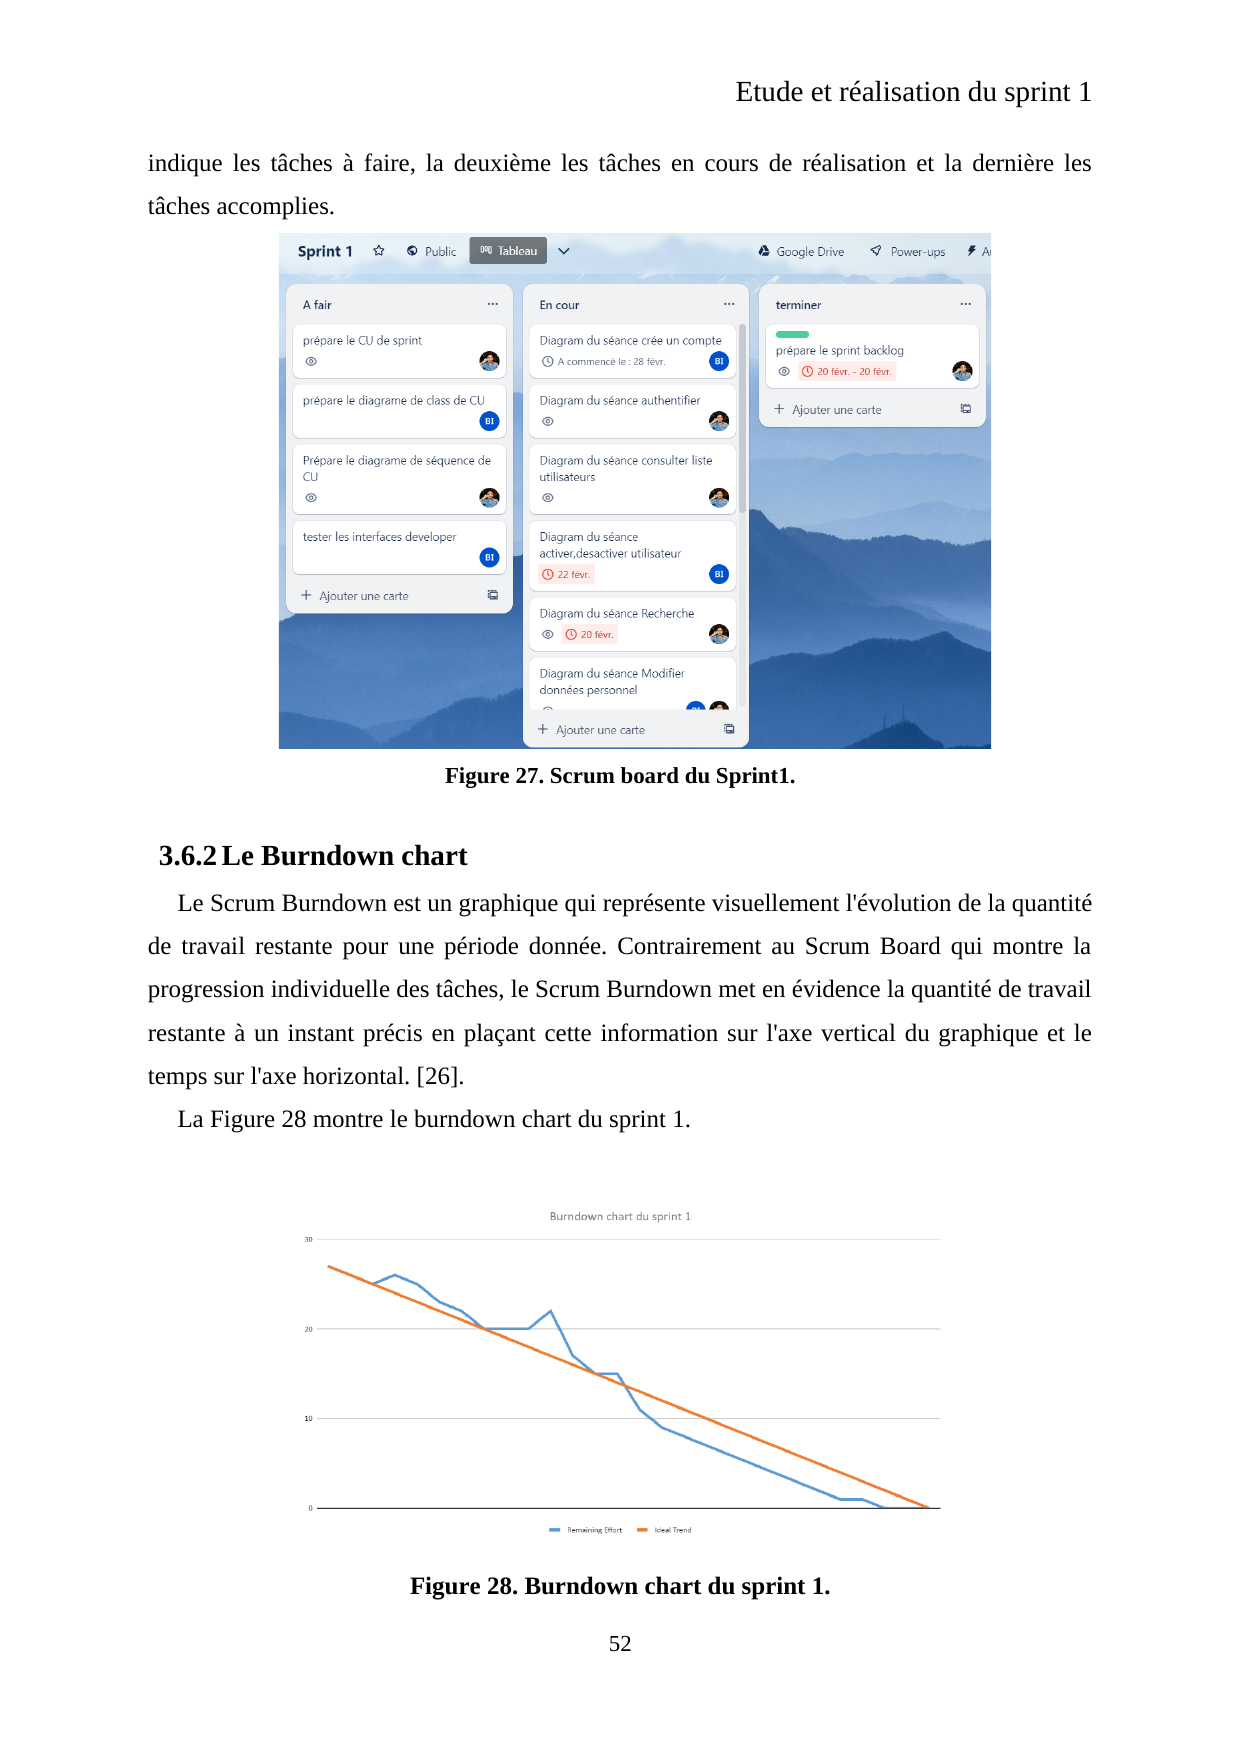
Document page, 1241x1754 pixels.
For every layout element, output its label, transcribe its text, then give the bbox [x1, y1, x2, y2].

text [148, 148, 1093, 219]
text La Figure 28 montre le burndown chart du sprint 1. [148, 1104, 1093, 1133]
picture [282, 1192, 958, 1553]
text Figure 27. Scrum board du Sprint1. [148, 762, 1093, 788]
text Figure 28. Burndown chart du sprint 1. [148, 1571, 1093, 1600]
picture [278, 233, 992, 749]
text Le Scrum Burndown est un graphique qui représente visuellement l'évolution de la quantité de travail restante pour une période donnée. Contrairement au Scrum Board qui montre la progression individuelle des tâches, le Scrum Burndown met en évidence la quantité de travail restante à un instant précis en plaçant cette information sur l'axe vertical du graphique et le temps sur l'axe horizontal. [26]. [148, 888, 1093, 1089]
subtitle Le Burndown chart [159, 838, 1093, 872]
